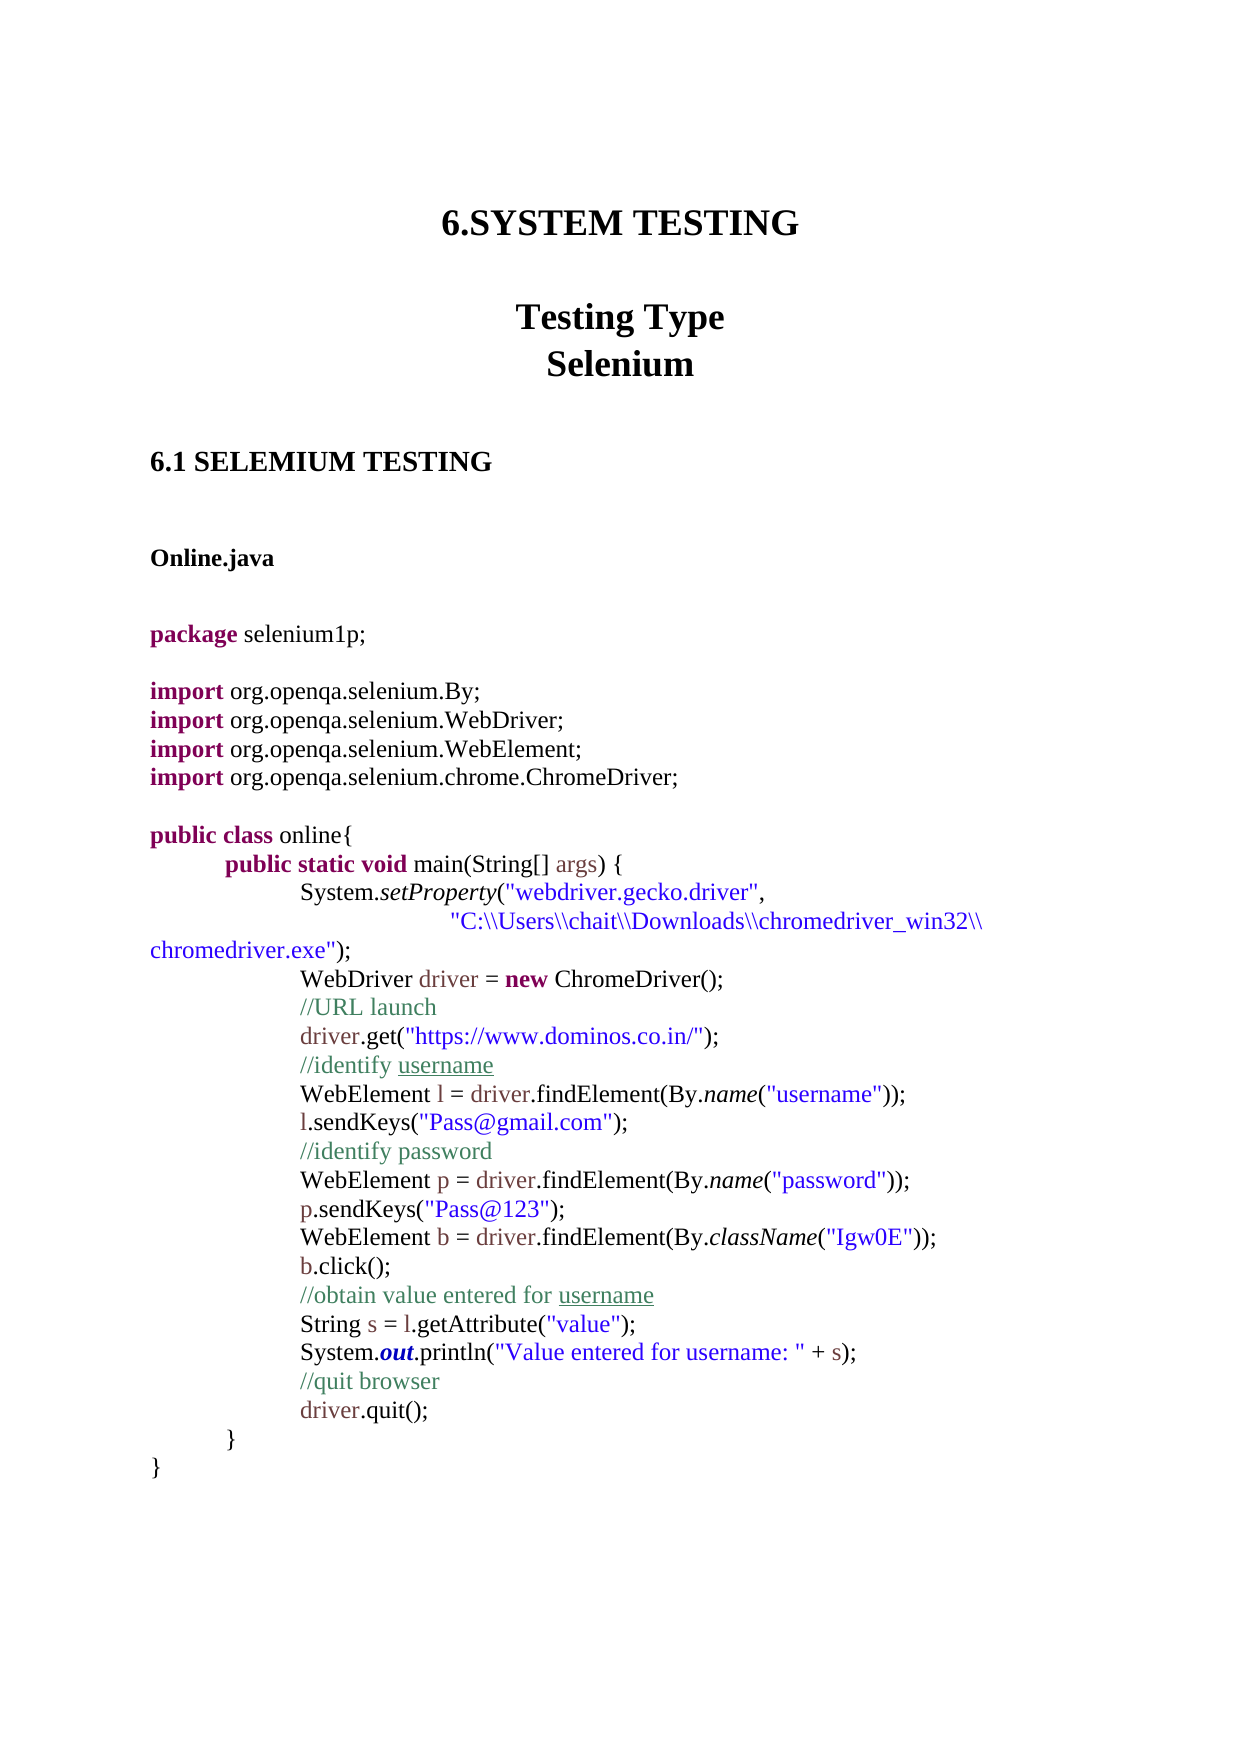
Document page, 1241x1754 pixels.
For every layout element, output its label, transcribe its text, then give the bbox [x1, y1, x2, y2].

text //identify username [150, 1050, 1090, 1079]
text //identify password [150, 1136, 1090, 1165]
text 6.1 SELEMIUM TESTING [150, 431, 1090, 478]
text 6.SYSTEM TESTING [150, 197, 1090, 244]
text WebElement b = driver.findElement(By.className("Igw0E")); [150, 1222, 1090, 1251]
text driver.quit(); [150, 1395, 1090, 1424]
text driver.get("https://www.dominos.co.in/"); [150, 1021, 1090, 1050]
text "C:\\Users\\chait\\Downloads\\chromedriver_win32\\chromedriver.exe"); [150, 906, 1090, 964]
text import org.openqa.selenium.By; [150, 676, 1090, 705]
text import org.openqa.selenium.WebDriver; [150, 705, 1090, 734]
text import org.openqa.selenium.chrome.ChromeDriver; [150, 762, 1090, 791]
text b.click(); [150, 1251, 1090, 1280]
text public static void main(String[] args) { [150, 849, 1090, 877]
text //quit browser [150, 1366, 1090, 1395]
text p.sendKeys("Pass@123"); [150, 1194, 1090, 1222]
text } [150, 1452, 1090, 1481]
text //URL launch [150, 992, 1090, 1021]
text String s = l.getAttribute("value"); [150, 1309, 1090, 1337]
text System.out.println("Value entered for username: " + s); [150, 1337, 1090, 1366]
text package selenium1p; [150, 619, 1090, 647]
text } [150, 1424, 1090, 1452]
text l.sendKeys("Pass@gmail.com"); [150, 1107, 1090, 1136]
text WebElement l = driver.findElement(By.name("username")); [150, 1079, 1090, 1107]
text Testing Type [150, 291, 1090, 337]
text Online.java [150, 525, 1090, 572]
text WebDriver driver = new ChromeDriver(); [150, 964, 1090, 992]
text public class online{ [150, 820, 1090, 849]
text Selenium [150, 337, 1090, 384]
text WebElement p = driver.findElement(By.name("password")); [150, 1165, 1090, 1194]
text import org.openqa.selenium.WebElement; [150, 734, 1090, 762]
text //obtain value entered for username [150, 1280, 1090, 1309]
text System.setProperty("webdriver.gecko.driver", [150, 877, 1090, 906]
